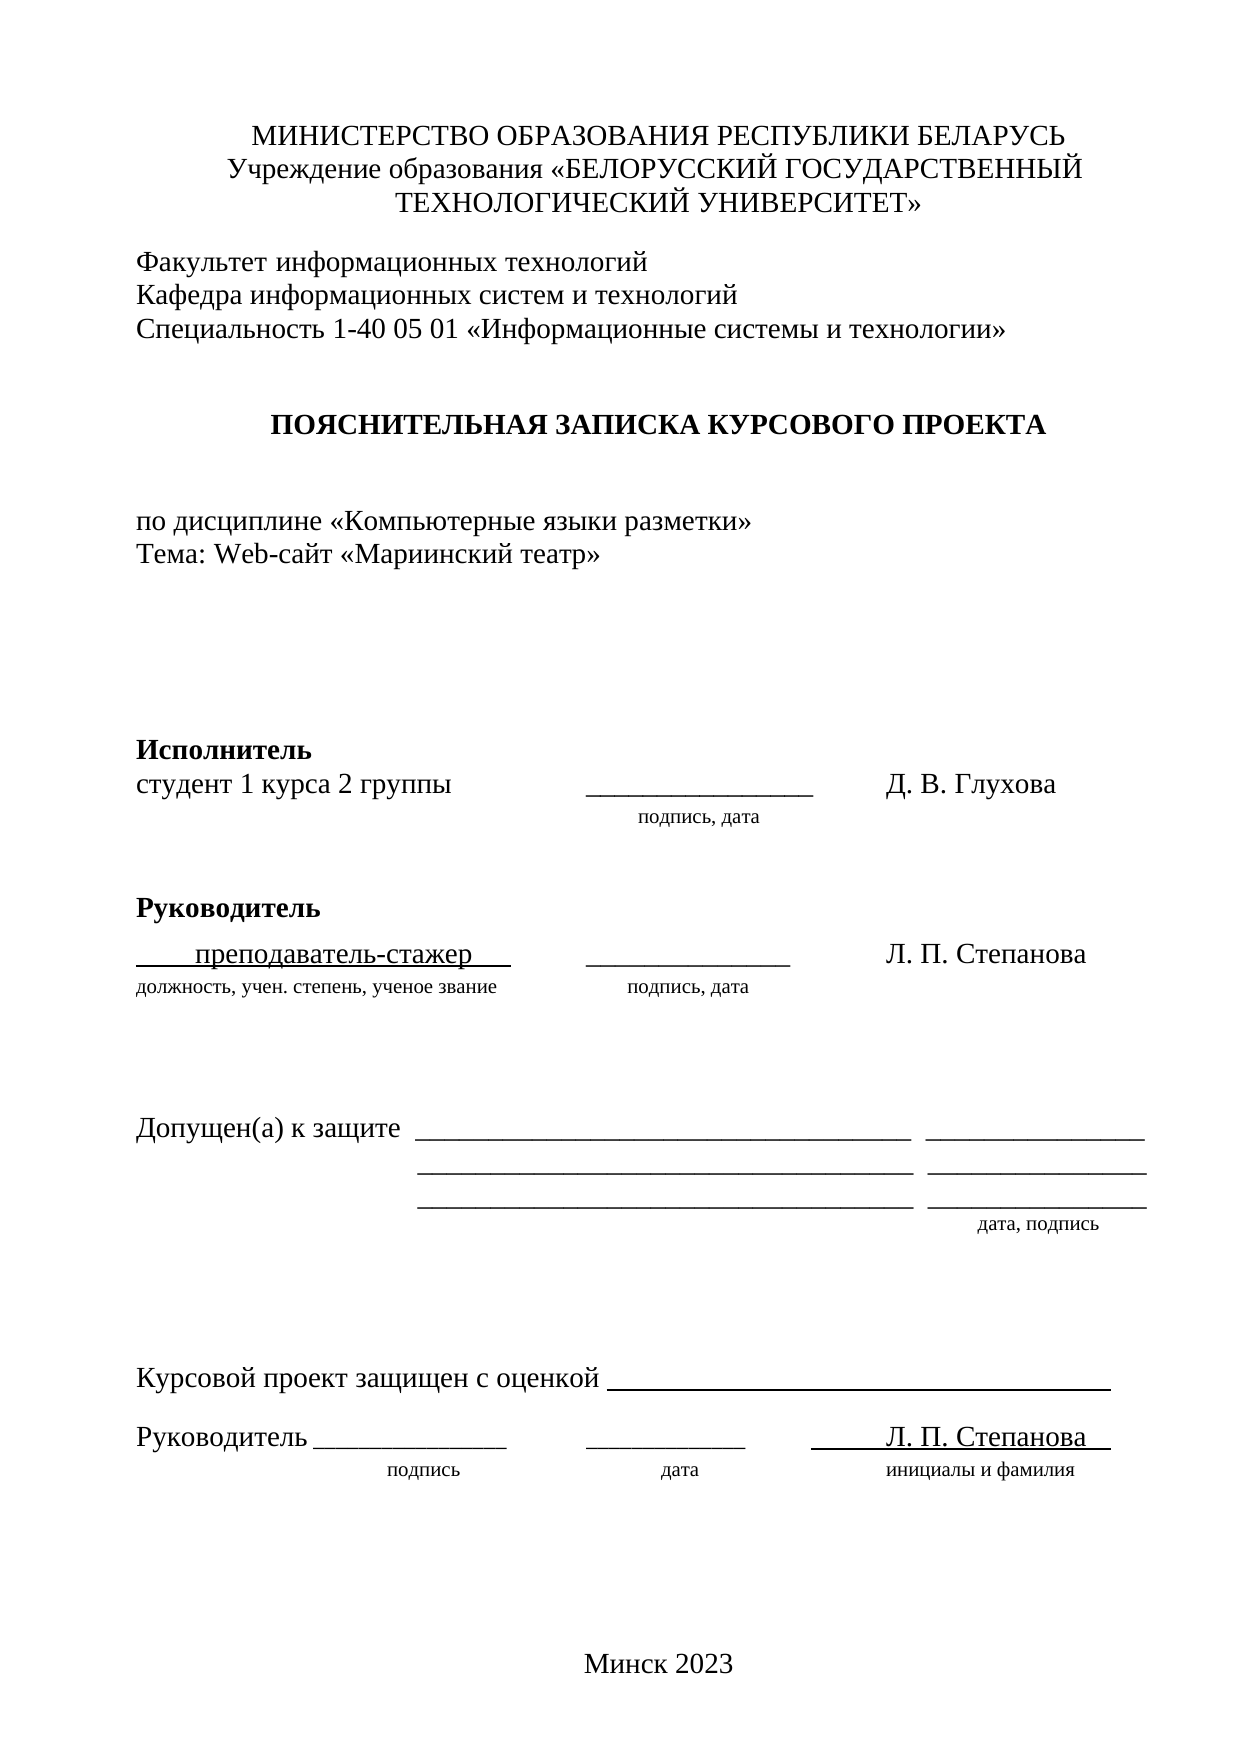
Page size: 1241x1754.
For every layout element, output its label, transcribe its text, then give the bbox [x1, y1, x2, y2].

text дата, подпись [136, 1211, 1181, 1235]
text __________________________________ _______________ [136, 1178, 1181, 1211]
text __________________________________ _______________ [136, 1144, 1181, 1178]
text Тема: Web-сайт «Мариинский театр» [136, 536, 1181, 570]
text Кафедра информационных систем и технологий [136, 277, 1181, 311]
text Руководитель _________________ ______________ Л. П. Степанова [136, 1419, 1181, 1452]
text ПОЯСНИТЕЛЬНАЯ ЗАПИСКА КУРСОВОГО ПРОЕКТА [136, 407, 1181, 440]
text студент 1 курса 2 группы ________________ Д. В. Глухова [136, 766, 1181, 799]
text преподаватель-стажер ______________ Л. П. Степанова [136, 936, 1181, 970]
text должность, учен. степень, ученое звание подпись, дата [136, 974, 1181, 998]
text Допущен(а) к защите __________________________________ _______________ [136, 1111, 1181, 1144]
text подпись, дата [136, 804, 1181, 828]
text Курсовой проект защищен с оценкой [136, 1360, 1181, 1394]
text подпись дата инициалы и фамилия [136, 1457, 1181, 1481]
text Исполнитель [136, 732, 1181, 766]
text Специальность 1-40 05 01 «Информационные системы и технологии» [136, 311, 1181, 344]
text Факультет информационных технологий [136, 244, 1181, 277]
text по дисциплине «Компьютерные языки разметки» [136, 503, 1181, 536]
text МИНИСТЕРСТВО ОБРАЗОВАНИЯ РЕСПУБЛИКИ БЕЛАРУСЬ Учреждение образования «БЕЛОРУССКИЙ ГОСУДАРСТВЕННЫЙ ТЕХНОЛОГИЧЕСКИЙ УНИВЕРСИТЕТ» [136, 118, 1181, 219]
text Руководитель [136, 890, 1181, 924]
